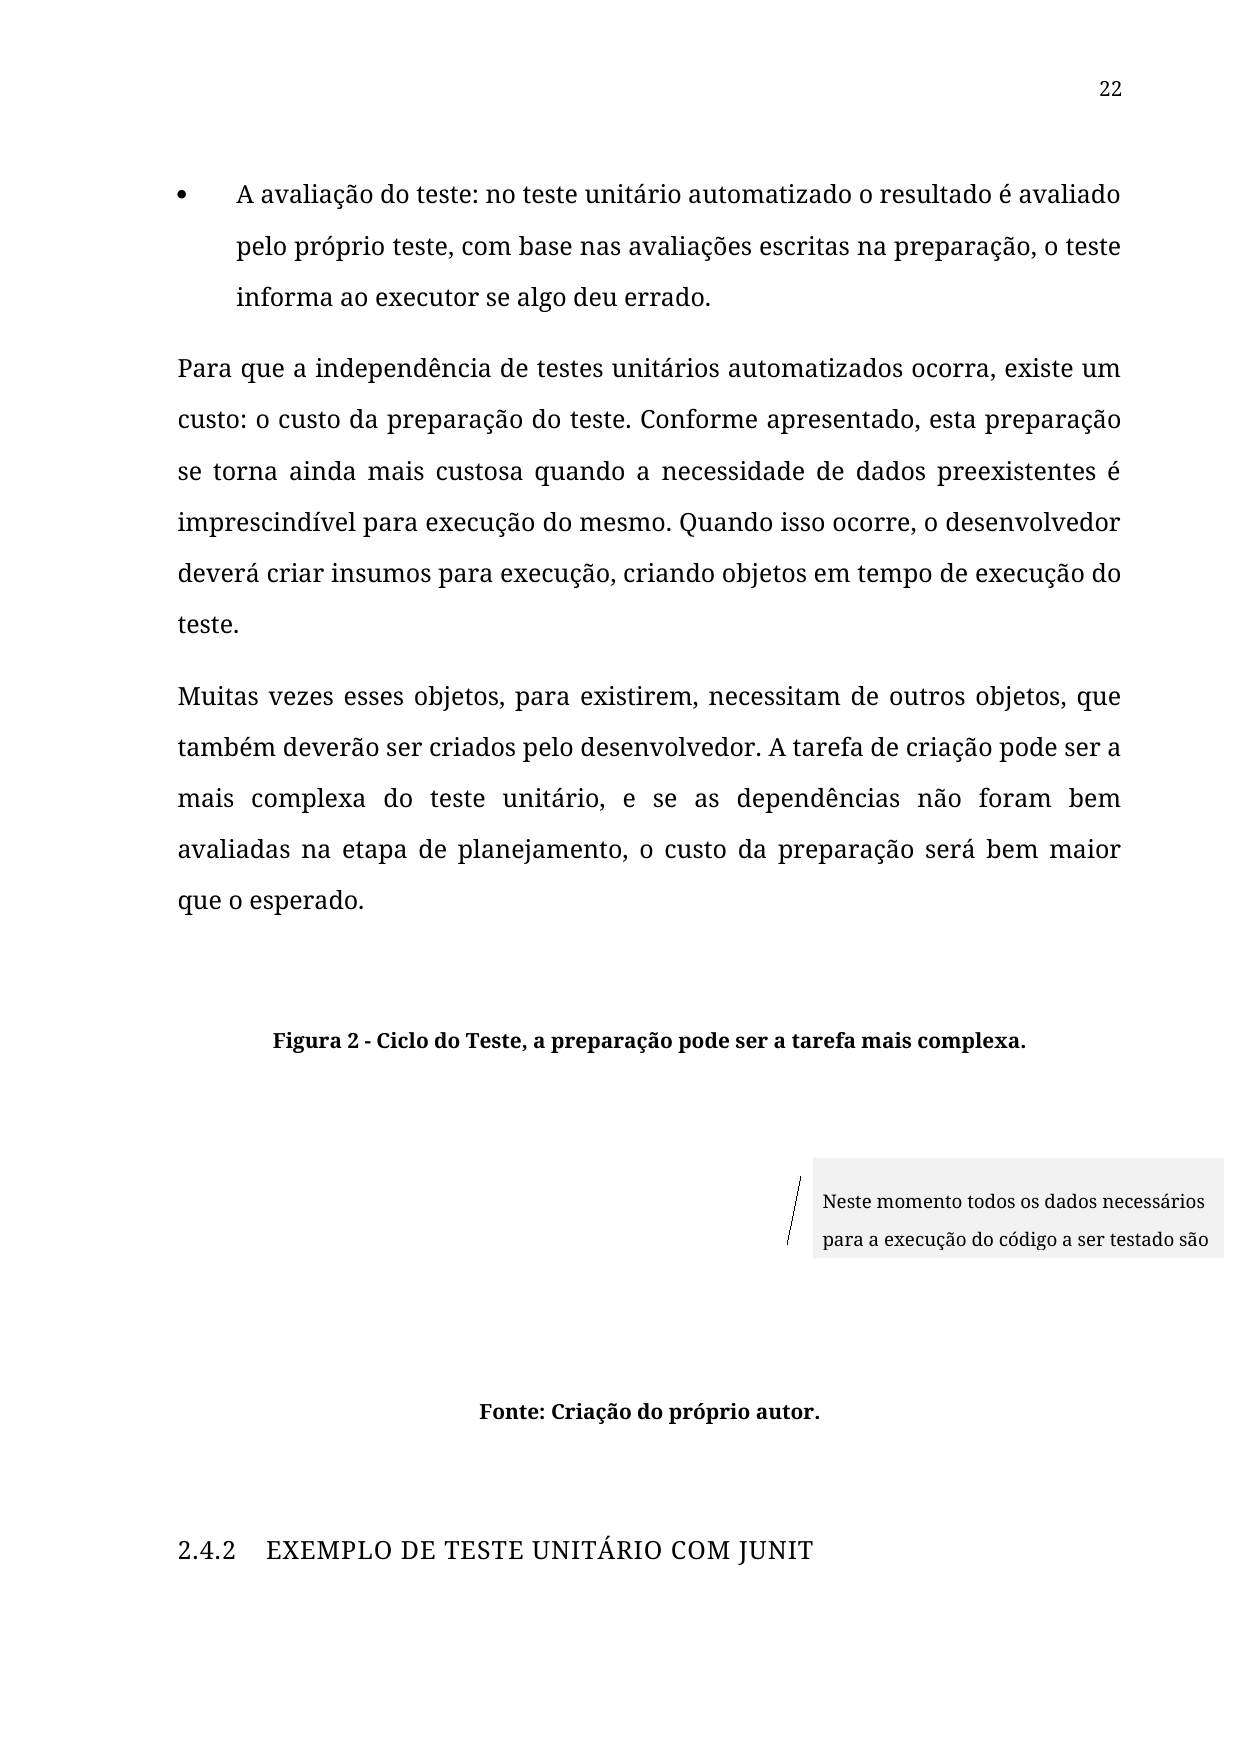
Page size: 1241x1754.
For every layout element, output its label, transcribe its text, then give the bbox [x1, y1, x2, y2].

text Para que a independência de testes unitários automatizados ocorra, existe um custo: o custo da preparação do teste. Conforme apresentado, esta preparação se torna ainda mais custosa quando a necessidade de dados preexistentes é imprescindível para execução do mesmo. Quando isso ocorre, o desenvolvedor deverá criar insumos para execução, criando objetos em tempo de execução do teste. [177, 351, 1122, 640]
text Muitas vezes esses objetos, para existirem, necessitam de outros objetos, que também deverão ser criados pelo desenvolvedor. A tarefa de criação pode ser a mais complexa do teste unitário, e se as dependências não foram bem avaliadas na etapa de planejamento, o custo da preparação será bem maior que o esperado. [177, 678, 1122, 916]
subtitle Exemplo de teste unitário com JUnit [177, 1532, 1122, 1566]
text Fonte: Criação do próprio autor. [177, 1089, 1122, 1425]
list A avaliação do teste: no teste unitário automatizado o resultado é avaliado pelo próprio teste, com base nas avaliações escritas na preparação, o teste informa ao executor se algo deu errado. [177, 177, 1122, 313]
